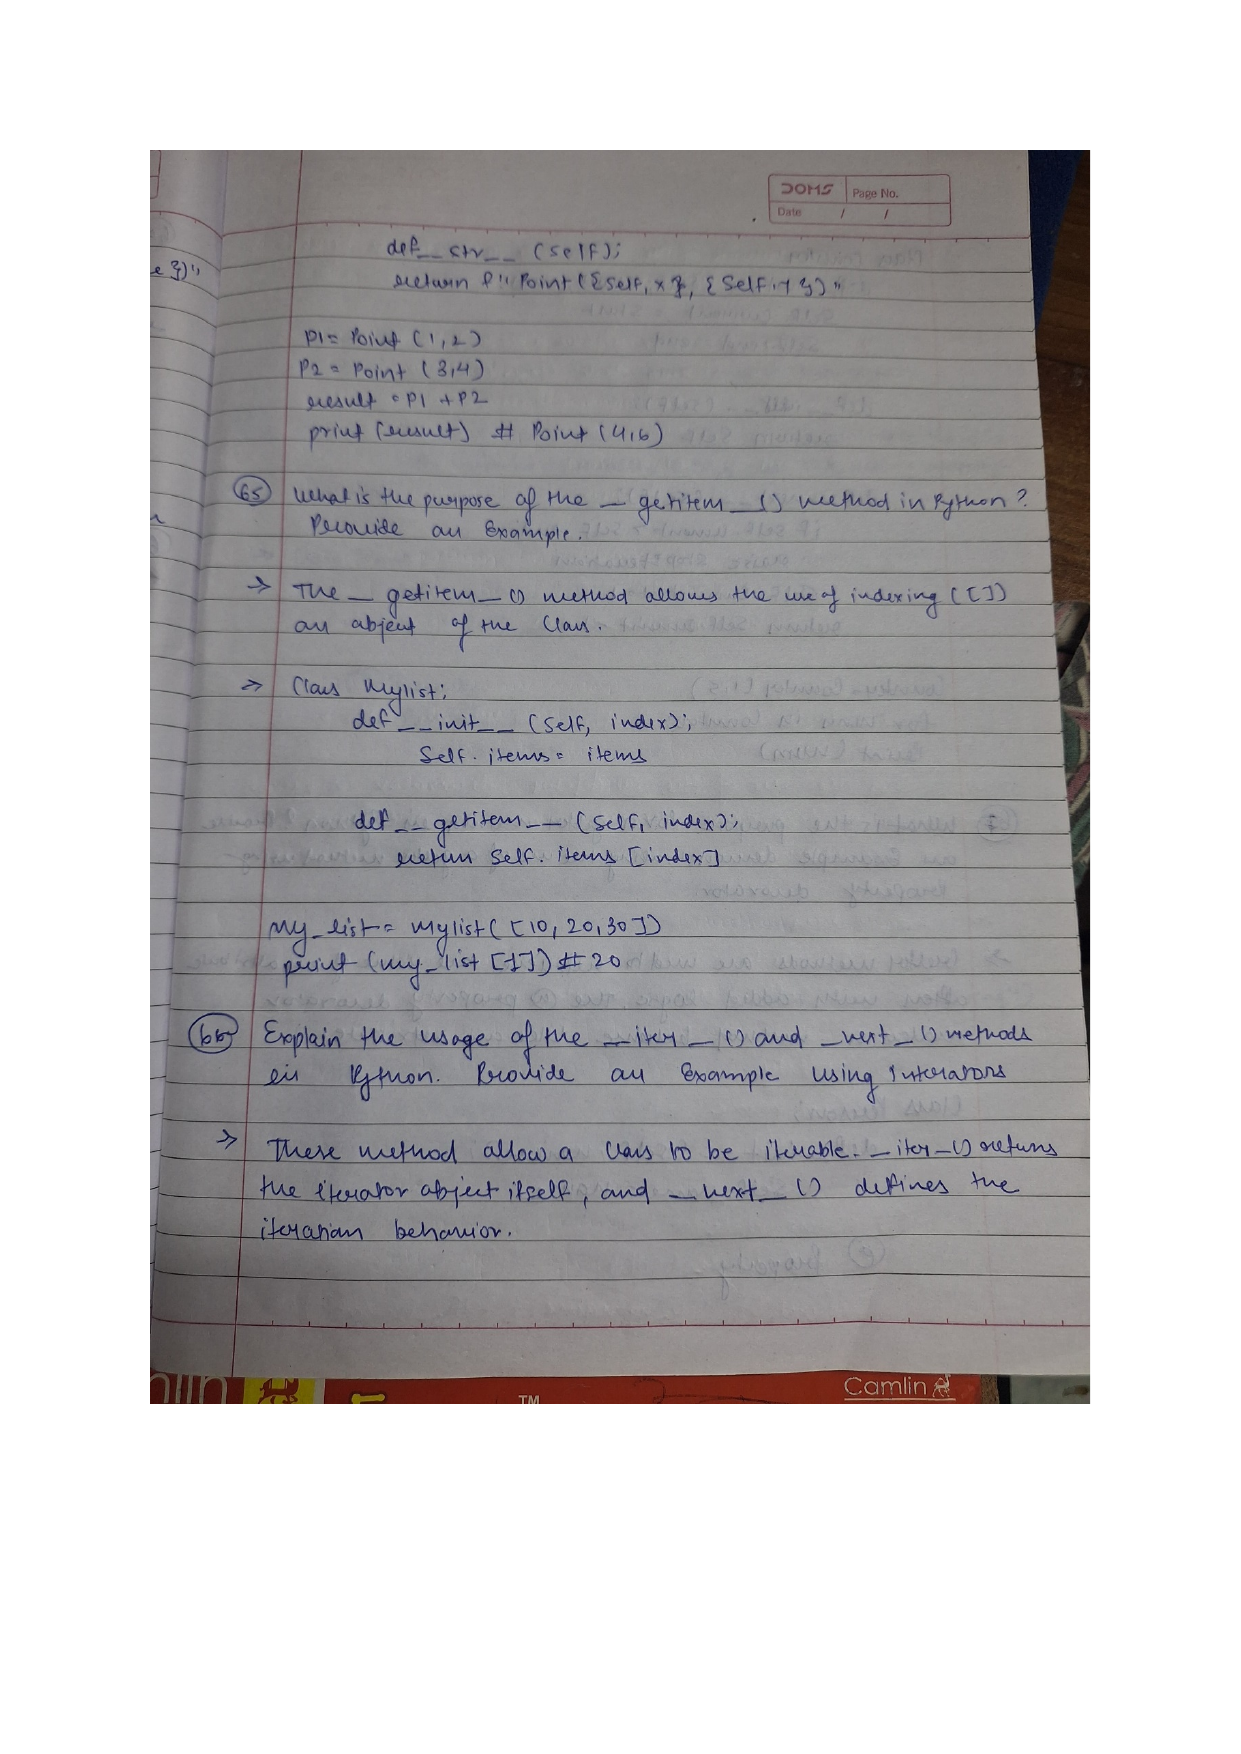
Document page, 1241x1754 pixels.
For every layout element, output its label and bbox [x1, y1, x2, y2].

picture [150, 150, 1091, 1404]
